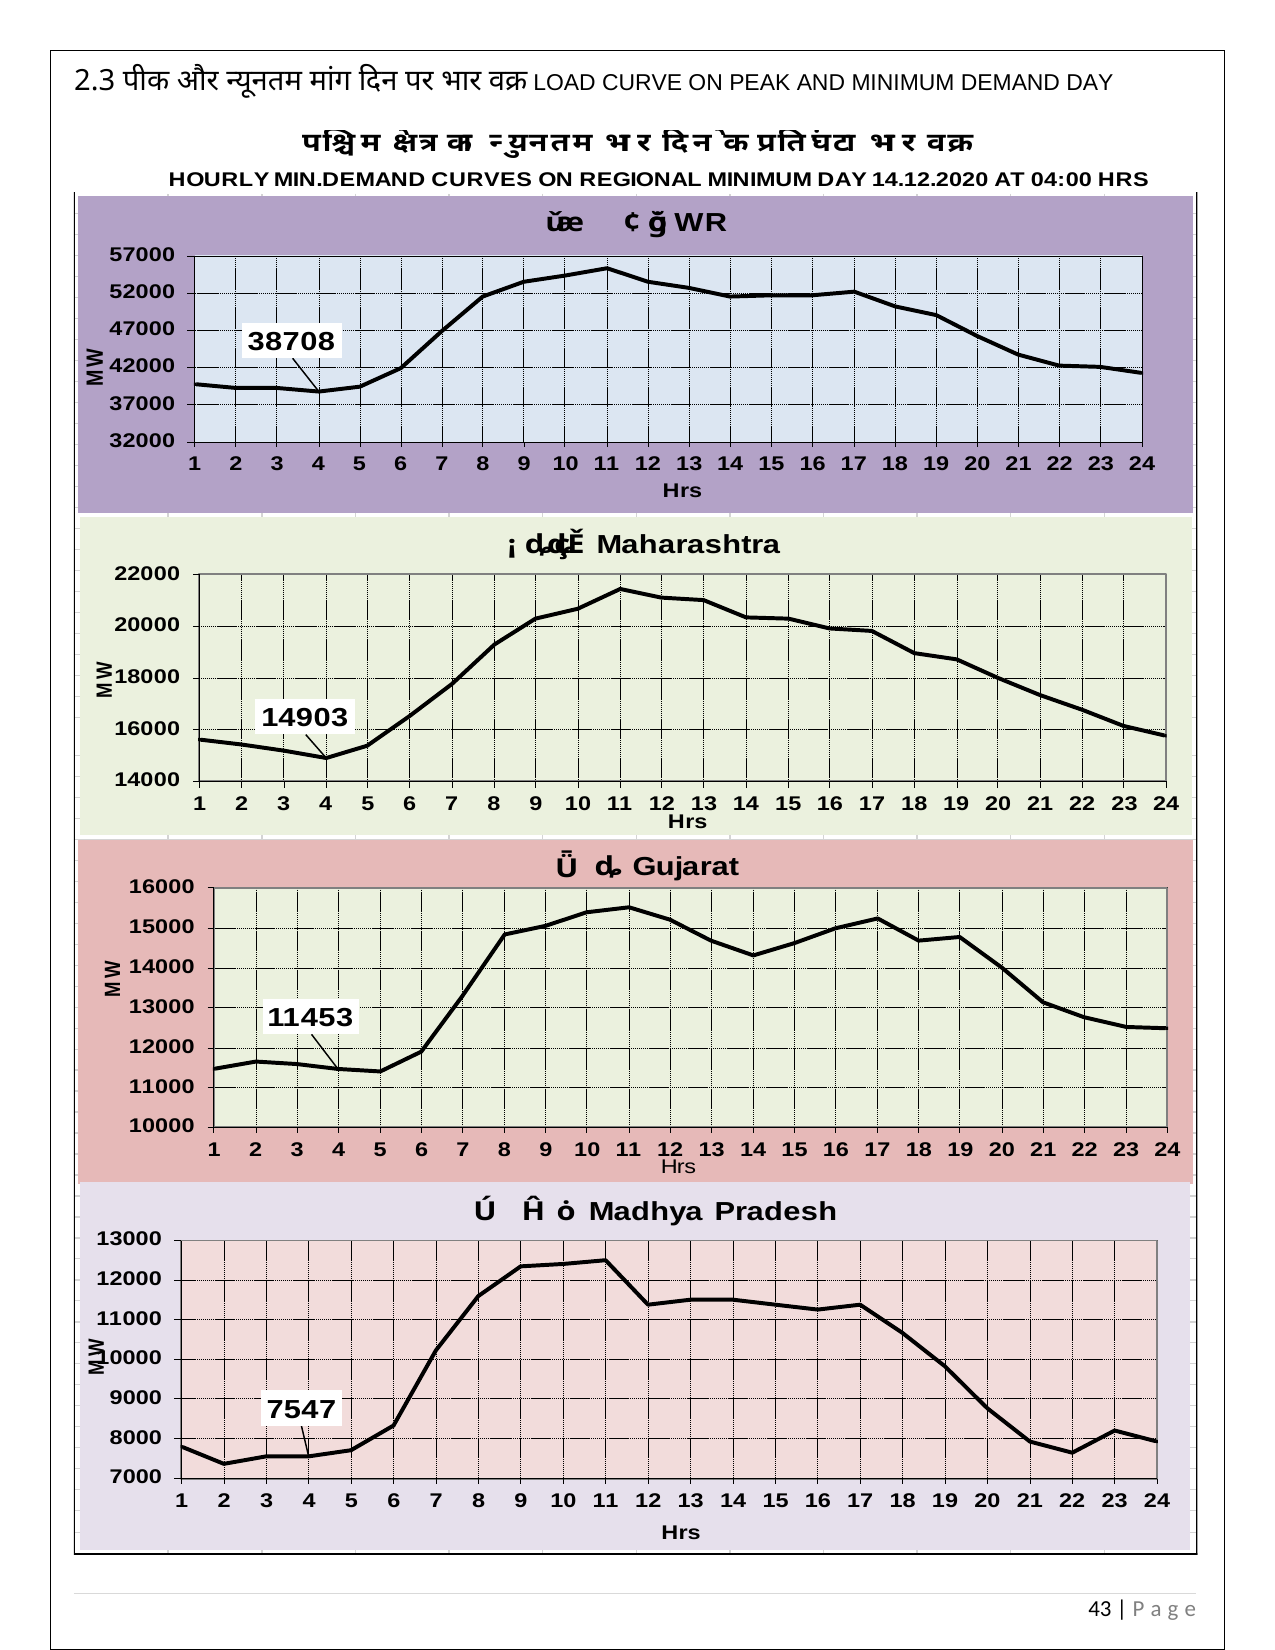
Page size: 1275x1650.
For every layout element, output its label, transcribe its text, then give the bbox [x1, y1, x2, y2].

text 2.3 पीक और न्यूनतम मांग दिन पर भार वक्र LOAD CURVE ON PEAK AND MINIMUM DEMAND DAY [74, 59, 1196, 102]
